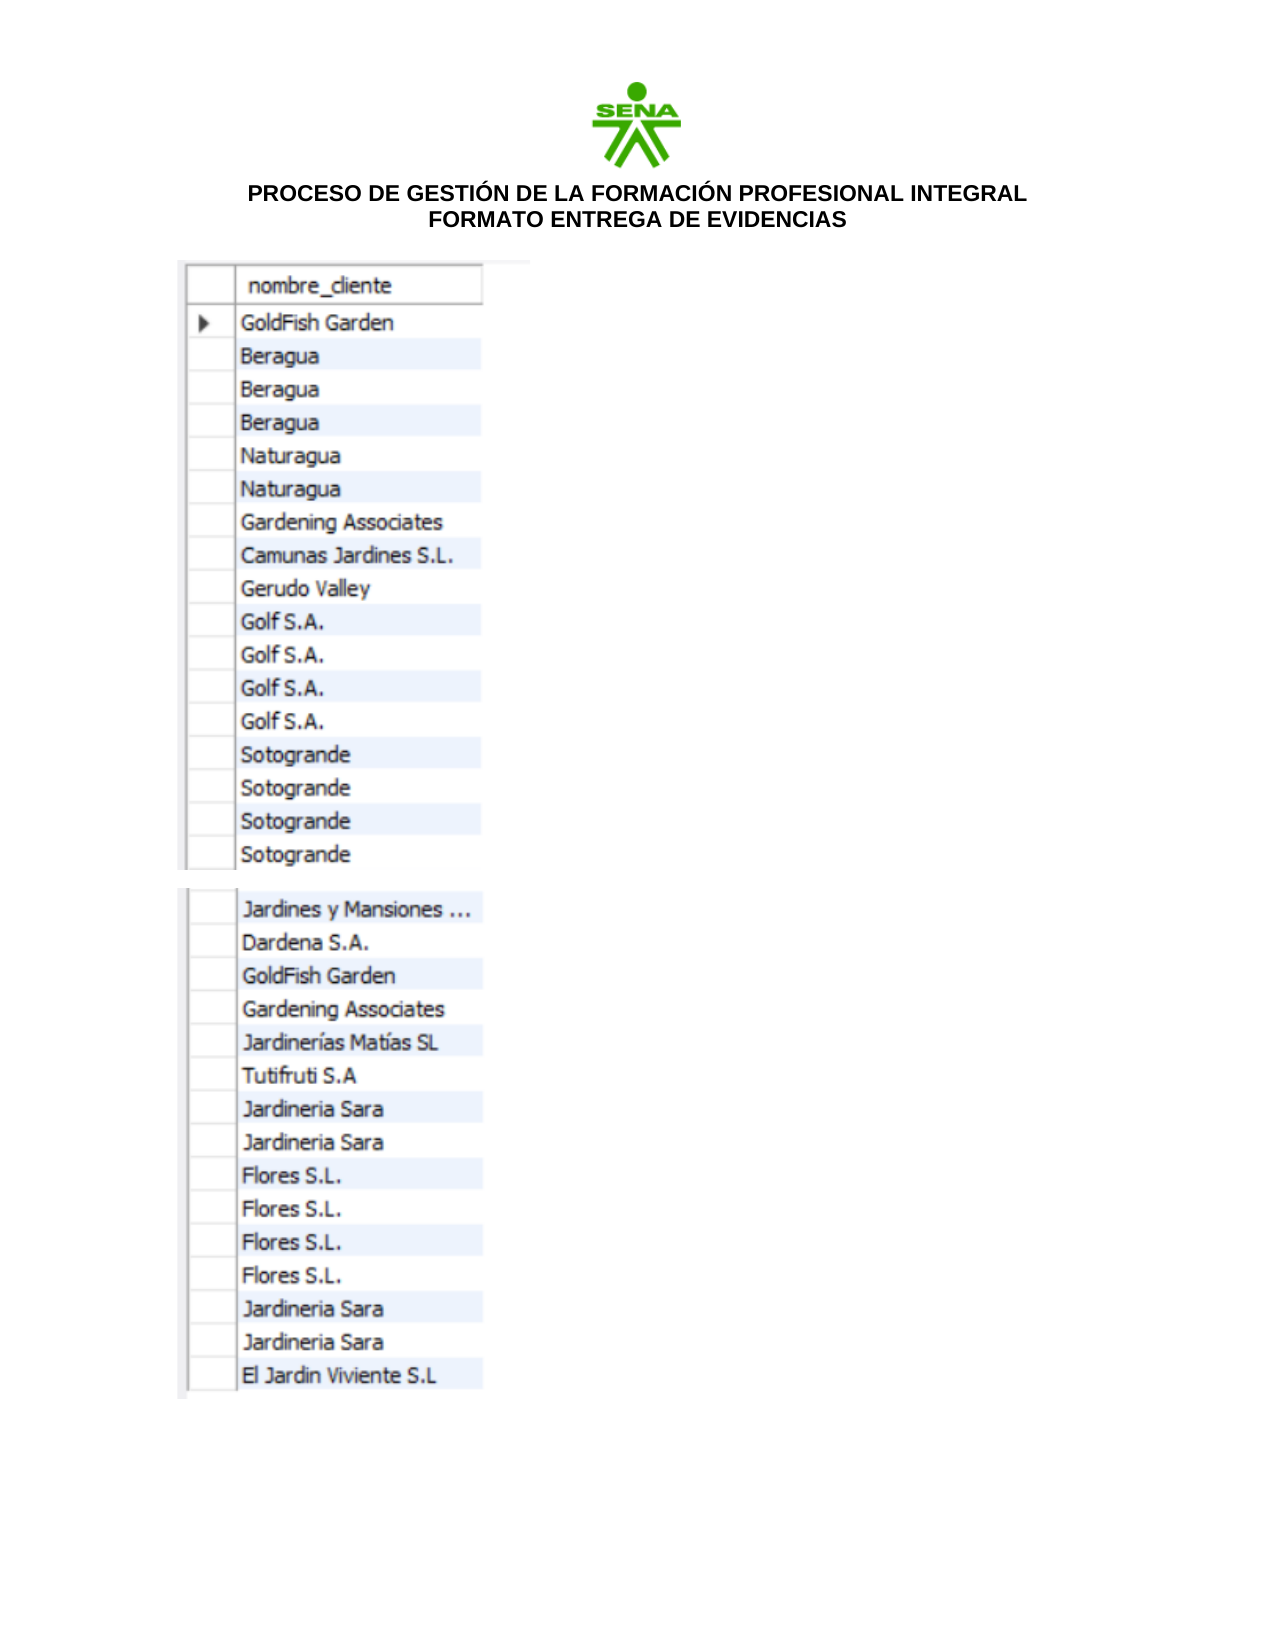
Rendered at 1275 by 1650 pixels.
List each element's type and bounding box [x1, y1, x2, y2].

picture [586, 73, 689, 180]
picture [177, 260, 531, 870]
picture [177, 888, 510, 1399]
